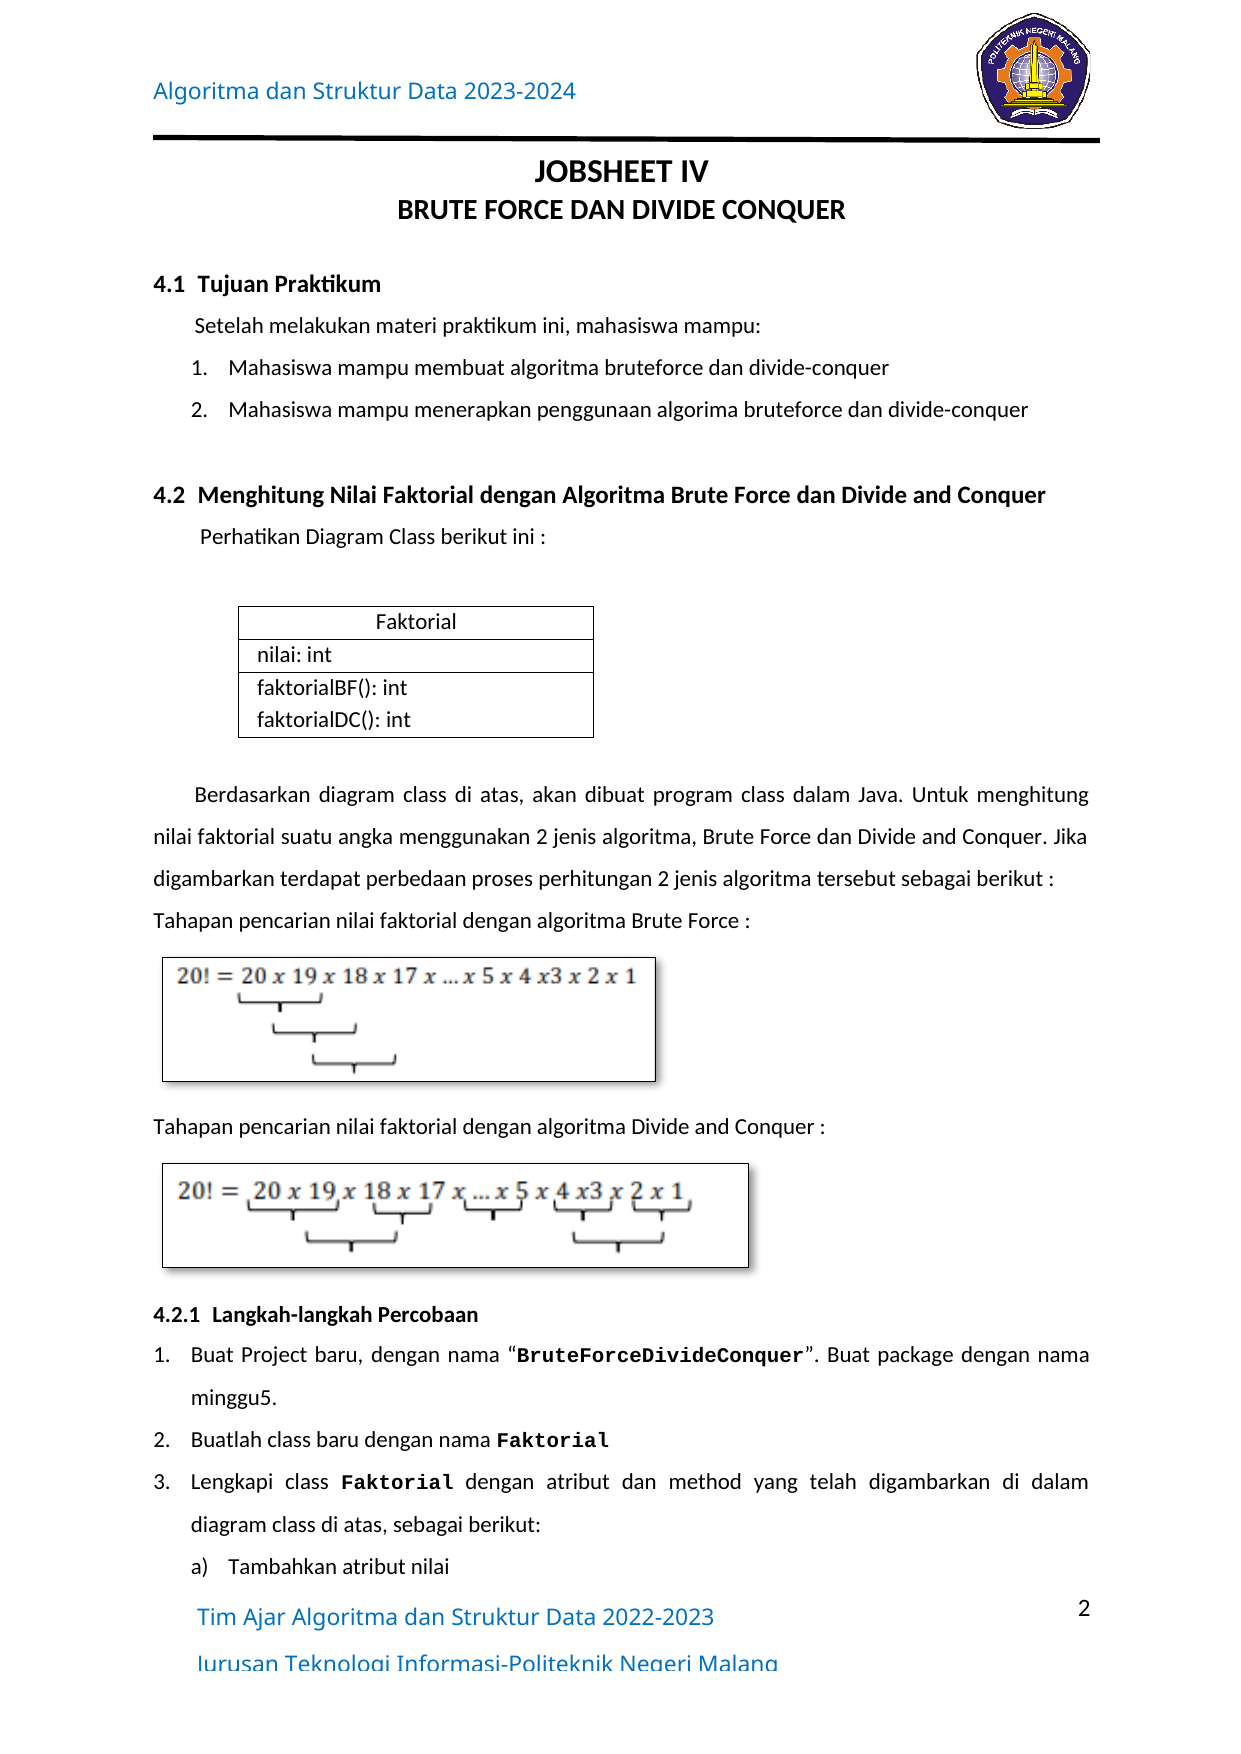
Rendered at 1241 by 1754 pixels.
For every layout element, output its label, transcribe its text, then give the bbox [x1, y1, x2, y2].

picture [976, 13, 1091, 129]
text Perhatikan Diagram Class berikut ini : [153, 522, 1090, 550]
text Tahapan pencarian nilai faktorial dengan algoritma Brute Force : [153, 906, 1090, 934]
text Tahapan pencarian nilai faktorial dengan algoritma Divide and Conquer : [153, 1112, 1090, 1140]
table_cell faktorialBF(): int faktorialDC(): int [239, 673, 593, 737]
table_header Faktorial [239, 607, 593, 639]
table_cell nilai: int [239, 640, 593, 672]
list Menghitung Nilai Faktorial dengan Algoritma Brute Force dan Divide and Conquer [153, 479, 1090, 510]
list Mahasiswa mampu menerapkan penggunaan algorima bruteforce dan divide-conquer [191, 395, 1090, 423]
list Langkah-langkah Percobaan [153, 1300, 1090, 1328]
text JOBSHEET IV BRUTE FORCE DAN DIVIDE CONQUER [153, 150, 1090, 226]
list Tambahkan atribut nilai [191, 1552, 1090, 1580]
list Buat Project baru, dengan nama “BruteForceDivideConquer”. Buat package dengan nama minggu5. [153, 1340, 1090, 1411]
text Setelah melakukan materi praktikum ini, mahasiswa mampu: [153, 311, 1090, 339]
text Berdasarkan diagram class di atas, akan dibuat program class dalam Java. Untuk menghitung nilai faktorial suatu angka menggunakan 2 jenis algoritma, Brute Force dan Divide and Conquer. Jika digambarkan terdapat perbedaan proses perhitungan 2 jenis algoritma tersebut sebagai berikut : [153, 780, 1090, 892]
list Mahasiswa mampu membuat algoritma bruteforce dan divide-conquer [191, 353, 1090, 381]
list Lengkapi class Faktorial dengan atribut dan method yang telah digambarkan di dalam diagram class di atas, sebagai berikut: [153, 1467, 1090, 1538]
list Buatlah class baru dengan nama Faktorial [153, 1425, 1090, 1453]
picture [163, 1164, 748, 1267]
picture [163, 958, 655, 1081]
list Tujuan Praktikum [153, 268, 1090, 299]
